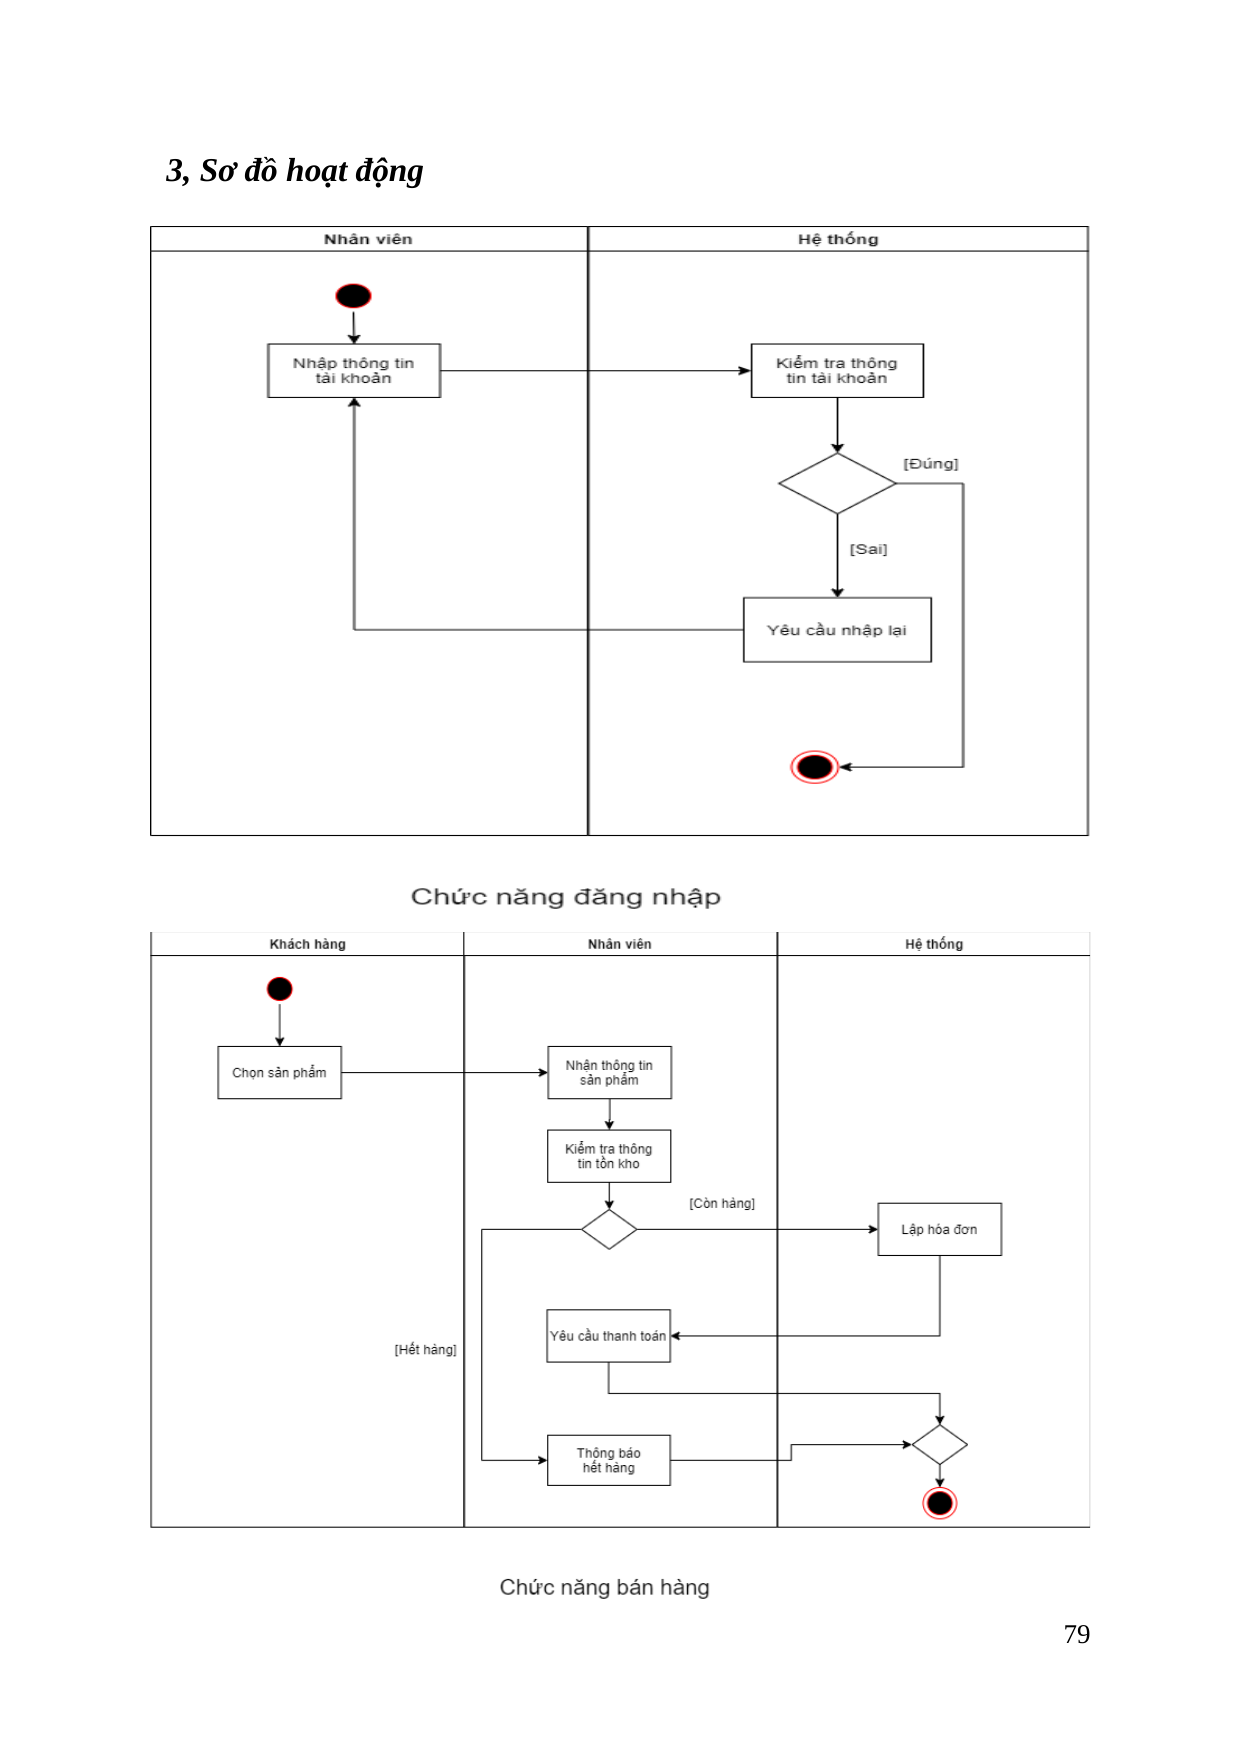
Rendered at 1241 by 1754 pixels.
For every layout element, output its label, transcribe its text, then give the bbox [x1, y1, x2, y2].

text 3, Sơ đồ hoạt động [166, 150, 1090, 188]
picture [150, 932, 1091, 1603]
picture [150, 226, 1090, 913]
